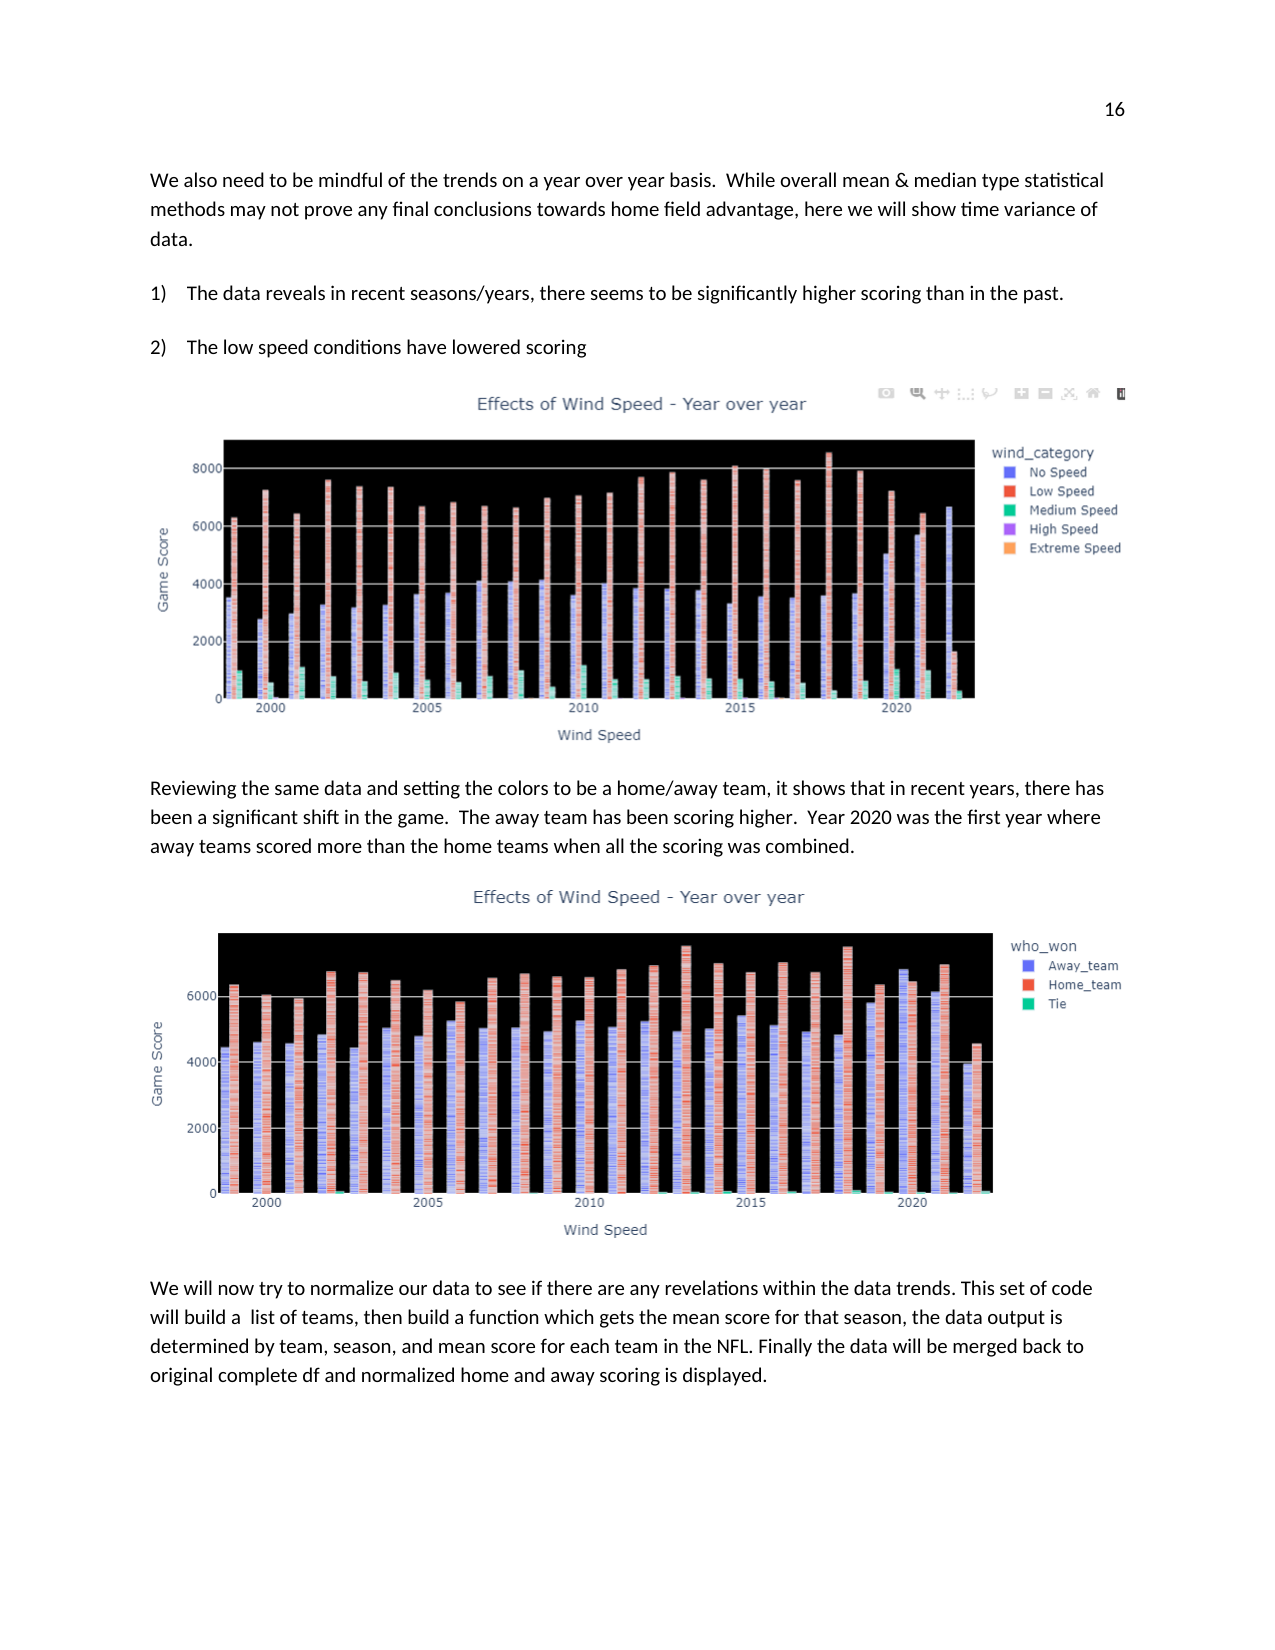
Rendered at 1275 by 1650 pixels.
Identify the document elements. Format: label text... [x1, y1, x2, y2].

text We will now try to normalize our data to see if there are any revelations within the data trends. This set of code will build a list of teams, then build a function which gets the mean score for that season, the data output is determined by team, season, and mean score for each team in the NFL. Finally the data will be merged back to original complete df and normalized home and away scoring is displayed. [150, 1275, 1125, 1388]
picture [150, 887, 1125, 1247]
text We also need to be mindful of the trends on a year over year basis. While overall mean & median type statistical methods may not prove any final conclusions towards home field advantage, here we will show time variance of data. [150, 167, 1125, 251]
picture [150, 388, 1125, 747]
text 2) The low speed conditions have lowered scoring [150, 334, 1125, 359]
text 1) The data reveals in recent seasons/years, there seems to be significantly higher scoring than in the past. [150, 280, 1125, 305]
text Reviewing the same data and setting the colors to be a home/away team, it shows that in recent years, there has been a significant shift in the game. The away team has been scoring higher. Year 2020 was the first year where away teams scored more than the home teams when all the scoring was combined. [150, 775, 1125, 859]
